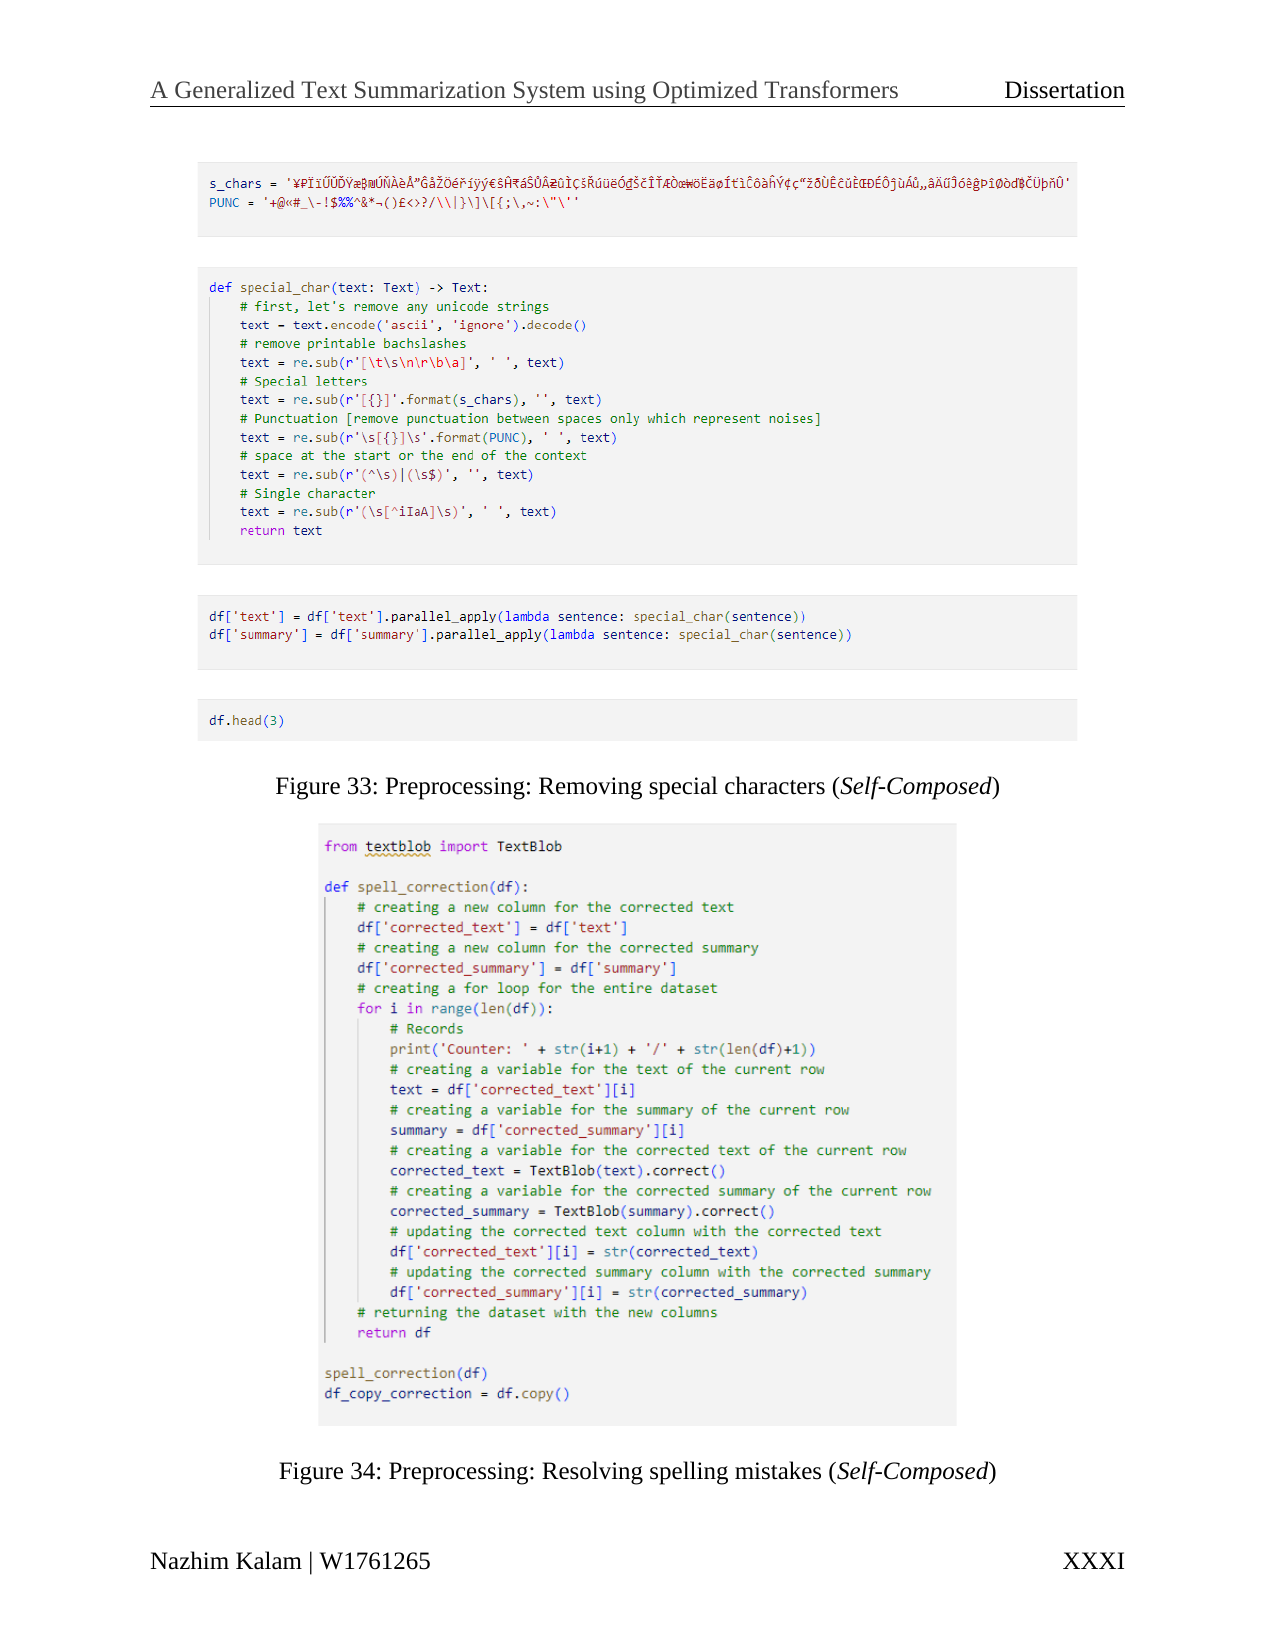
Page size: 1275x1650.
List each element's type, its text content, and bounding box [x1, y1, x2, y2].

picture [197, 150, 1078, 741]
picture [318, 816, 957, 1426]
